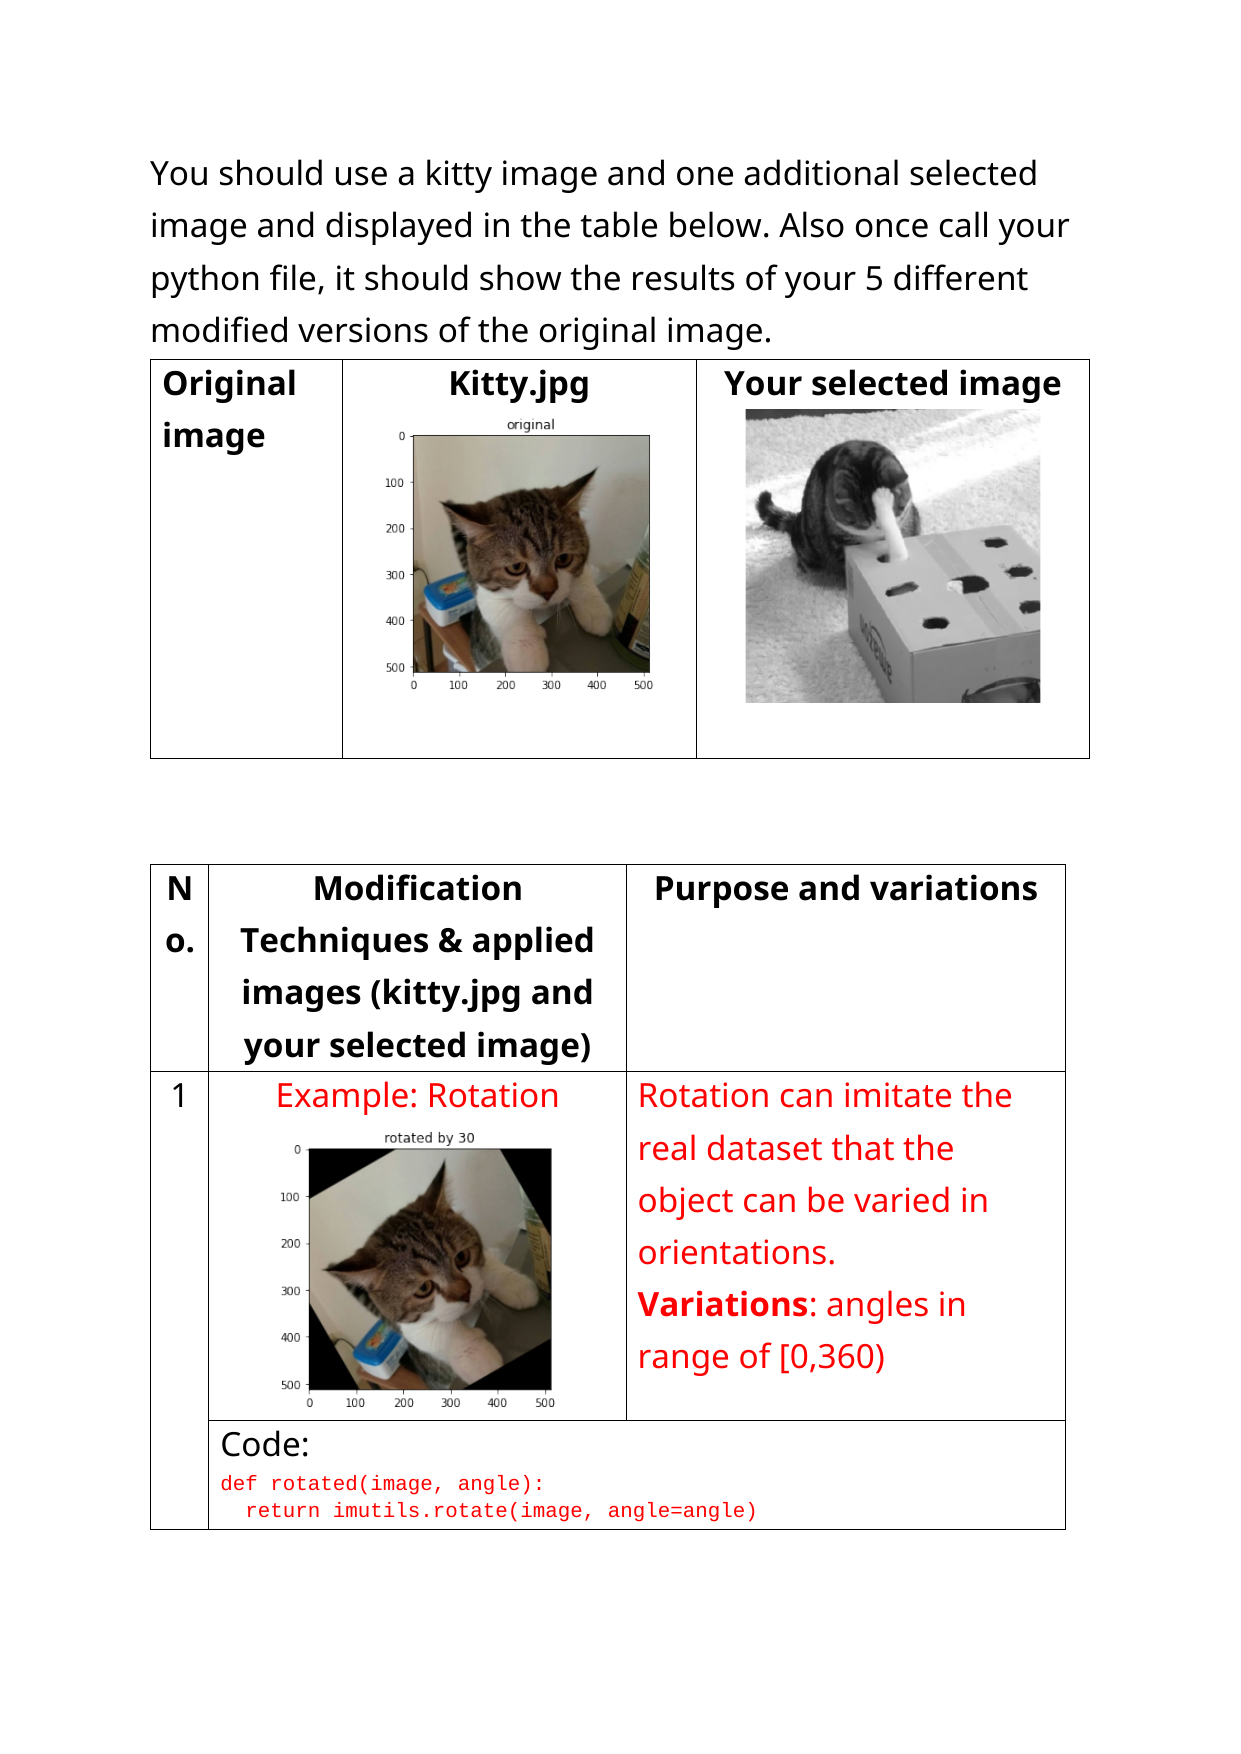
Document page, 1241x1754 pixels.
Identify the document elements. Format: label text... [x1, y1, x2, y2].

table_header Your selected image [697, 360, 1089, 758]
table_header Original image [151, 360, 342, 758]
picture [377, 412, 661, 698]
picture [272, 1124, 563, 1416]
text You should use a kitty image and one additional selected image and displayed in the table below. Also once call your python file, it should show the results of your 5 different modified versions of the original image. [150, 150, 1090, 352]
table_header Purpose and variations [627, 865, 1065, 1071]
table_header No. [151, 865, 208, 1071]
table_cell Example: Rotation [209, 1072, 626, 1420]
picture [745, 409, 1041, 703]
table_header Kitty.jpg [343, 360, 696, 758]
table_cell Rotation can imitate the real dataset that the object can be varied in orientations. Variations: angles in range of [0,360) [627, 1072, 1065, 1420]
table_cell Code: def rotated(image, angle): return imutils.rotate(image, angle=angle) [209, 1421, 1065, 1528]
table_cell 1 [151, 1072, 208, 1528]
table_header Modification Techniques & applied images (kitty.jpg and your selected image) [209, 865, 626, 1071]
